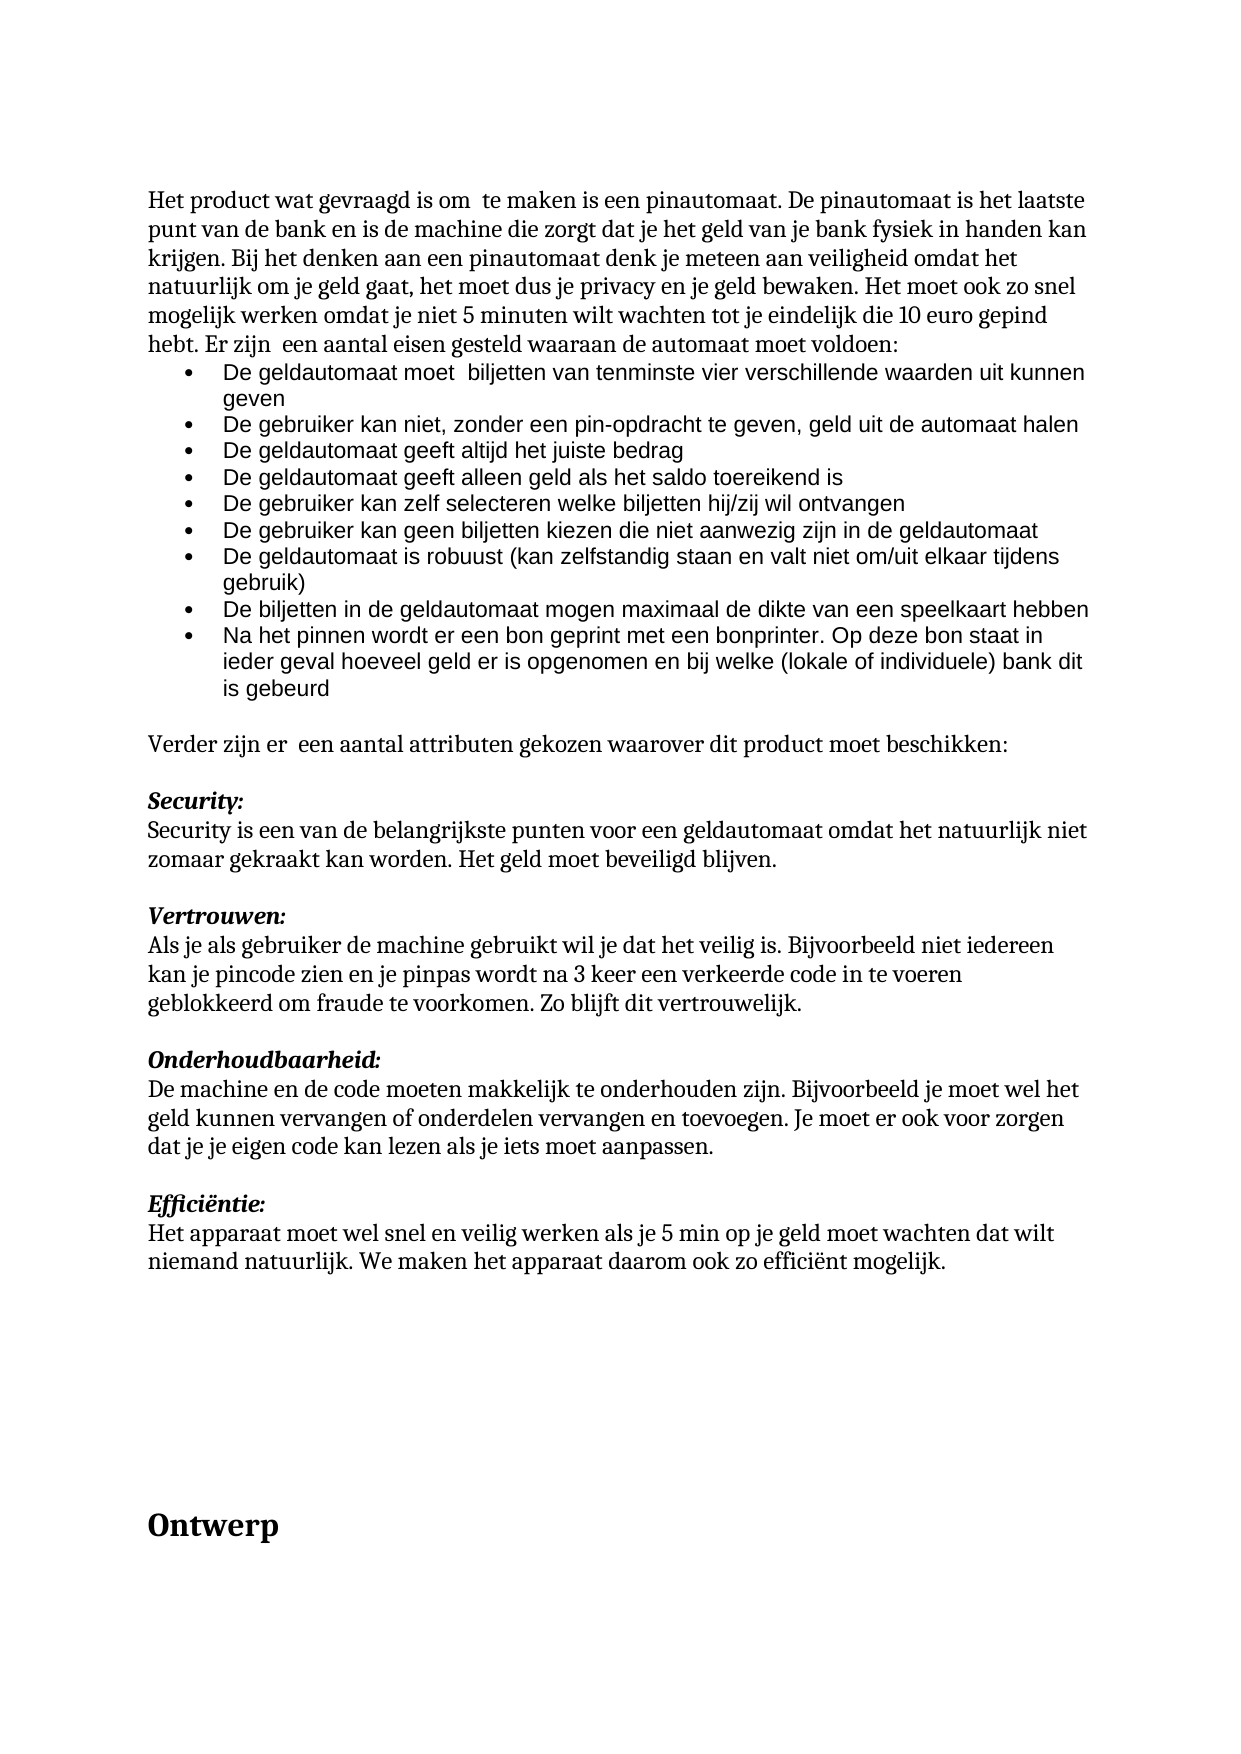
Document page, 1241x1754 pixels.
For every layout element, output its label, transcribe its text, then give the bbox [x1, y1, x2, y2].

list De gebruiker kan geen biljetten kiezen die niet aanwezig zijn in de geldautomaat [185, 517, 1093, 543]
list De geldautomaat moet biljetten van tenminste vier verschillende waarden uit kunnen geven [185, 358, 1093, 411]
text De machine en de code moeten makkelijk te onderhouden zijn. Bijvoorbeeld je moet wel het geld kunnen vervangen of onderdelen vervangen en toevoegen. Je moet er ook voor zorgen dat je je eigen code kan lezen als je iets moet aanpassen. [148, 1075, 1093, 1161]
list De geldautomaat geeft alleen geld als het saldo toereikend is [185, 464, 1093, 490]
text Security is een van de belangrijkste punten voor een geldautomaat omdat het natuurlijk niet zomaar gekraakt kan worden. Het geld moet beveiligd blijven. [148, 816, 1093, 873]
list Na het pinnen wordt er een bon geprint met een bonprinter. Op deze bon staat in ieder geval hoeveel geld er is opgenomen en bij welke (lokale of individuele) bank dit is gebeurd [185, 622, 1093, 701]
text Het product wat gevraagd is om te maken is een pinautomaat. De pinautomaat is het laatste punt van de bank en is de machine die zorgt dat je het geld van je bank fysiek in handen kan krijgen. Bij het denken aan een pinautomaat denk je meteen aan veiligheid omdat het natuurlijk om je geld gaat, het moet dus je privacy en je geld bewaken. Het moet ook zo snel mogelijk werken omdat je niet 5 minuten wilt wachten tot je eindelijk die 10 euro gepind hebt. Er zijn een aantal eisen gesteld waaraan de automaat moet voldoen: [148, 186, 1093, 358]
text Security: [148, 787, 1093, 816]
text Ontwerp [148, 1506, 1093, 1544]
list De biljetten in de geldautomaat mogen maximaal de dikte van een speelkaart hebben [185, 596, 1093, 622]
list De geldautomaat is robuust (kan zelfstandig staan en valt niet om/uit elkaar tijdens gebruik) [185, 543, 1093, 596]
text Vertrouwen: [148, 902, 1093, 931]
list De geldautomaat geeft altijd het juiste bedrag [185, 437, 1093, 464]
text Efficiëntie: [148, 1190, 1093, 1218]
text Onderhoudbaarheid: [148, 1046, 1093, 1075]
list De gebruiker kan niet, zonder een pin-opdracht te geven, geld uit de automaat halen [185, 411, 1093, 437]
list De gebruiker kan zelf selecteren welke biljetten hij/zij wil ontvangen [185, 490, 1093, 517]
text Als je als gebruiker de machine gebruikt wil je dat het veilig is. Bijvoorbeeld niet iedereen kan je pincode zien en je pinpas wordt na 3 keer een verkeerde code in te voeren geblokkeerd om fraude te voorkomen. Zo blijft dit vertrouwelijk. [148, 931, 1093, 1017]
text Verder zijn er een aantal attributen gekozen waarover dit product moet beschikken: [148, 730, 1093, 758]
text Het apparaat moet wel snel en veilig werken als je 5 min op je geld moet wachten dat wilt niemand natuurlijk. We maken het apparaat daarom ook zo efficiënt mogelijk. [148, 1218, 1093, 1276]
